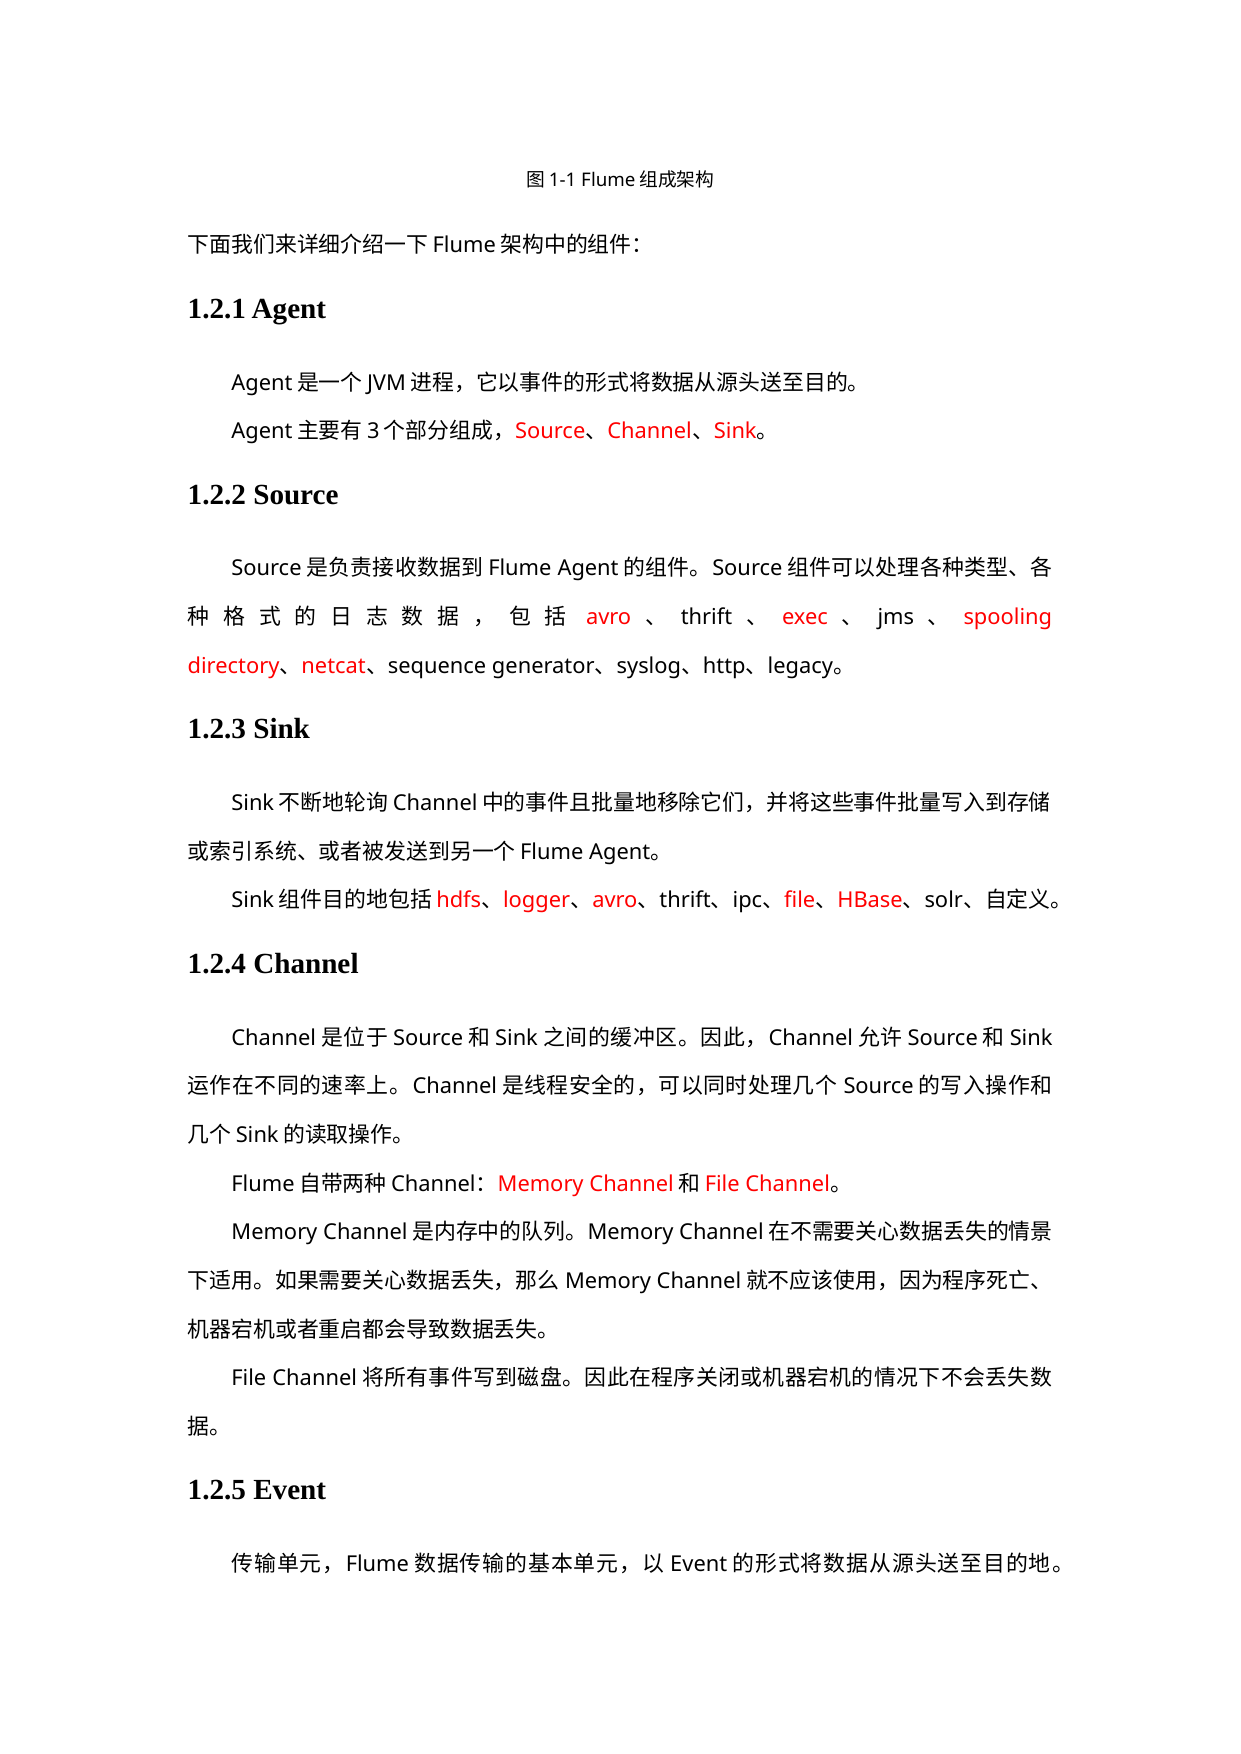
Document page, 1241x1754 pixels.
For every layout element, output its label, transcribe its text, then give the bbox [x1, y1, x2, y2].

text 图1-1 Flume组成架构 [187, 162, 1053, 194]
text Agent是一个JVM进程，它以事件的形式将数据从源头送至目的。 [187, 364, 1053, 397]
text 下面我们来详细介绍一下Flume架构中的组件： [187, 227, 1053, 259]
subtitle 1.2.1 Agent [187, 275, 1053, 340]
subtitle 1.2.2 Source [187, 461, 1053, 526]
text Sink不断地轮询Channel中的事件且批量地移除它们，并将这些事件批量写入到存储或索引系统、或者被发送到另一个Flume Agent。 [187, 785, 1053, 866]
text Channel是位于Source和Sink之间的缓冲区。因此，Channel允许Source和Sink运作在不同的速率上。Channel是线程安全的，可以同时处理几个Source的写入操作和几个Sink的读取操作。 [187, 1019, 1053, 1149]
text Agent主要有3个部分组成，Source、Channel、Sink。 [187, 413, 1053, 445]
text Flume自带两种Channel：Memory Channel和File Channel。 [187, 1165, 1053, 1198]
text Memory Channel是内存中的队列。Memory Channel在不需要关心数据丢失的情景下适用。如果需要关心数据丢失，那么Memory Channel就不应该使用，因为程序死亡、机器宕机或者重启都会导致数据丢失。 [187, 1214, 1053, 1344]
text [187, 1546, 1053, 1578]
text File Channel将所有事件写到磁盘。因此在程序关闭或机器宕机的情况下不会丢失数据。 [187, 1359, 1053, 1441]
text Sink组件目的地包括hdfs、logger、avro、thrift、ipc、file、HBase、solr、自定义。 [187, 882, 1053, 914]
subtitle 1.2.3 Sink [187, 696, 1053, 761]
subtitle 1.2.4 Channel [187, 930, 1053, 995]
subtitle 1.2.5 Event [187, 1457, 1053, 1522]
text Source是负责接收数据到Flume Agent的组件。Source组件可以处理各种类型、各种格式的日志数据，包括avro、thrift、exec、jms、spooling directory、netcat、sequence generator、syslog、http、legacy。 [187, 550, 1053, 680]
